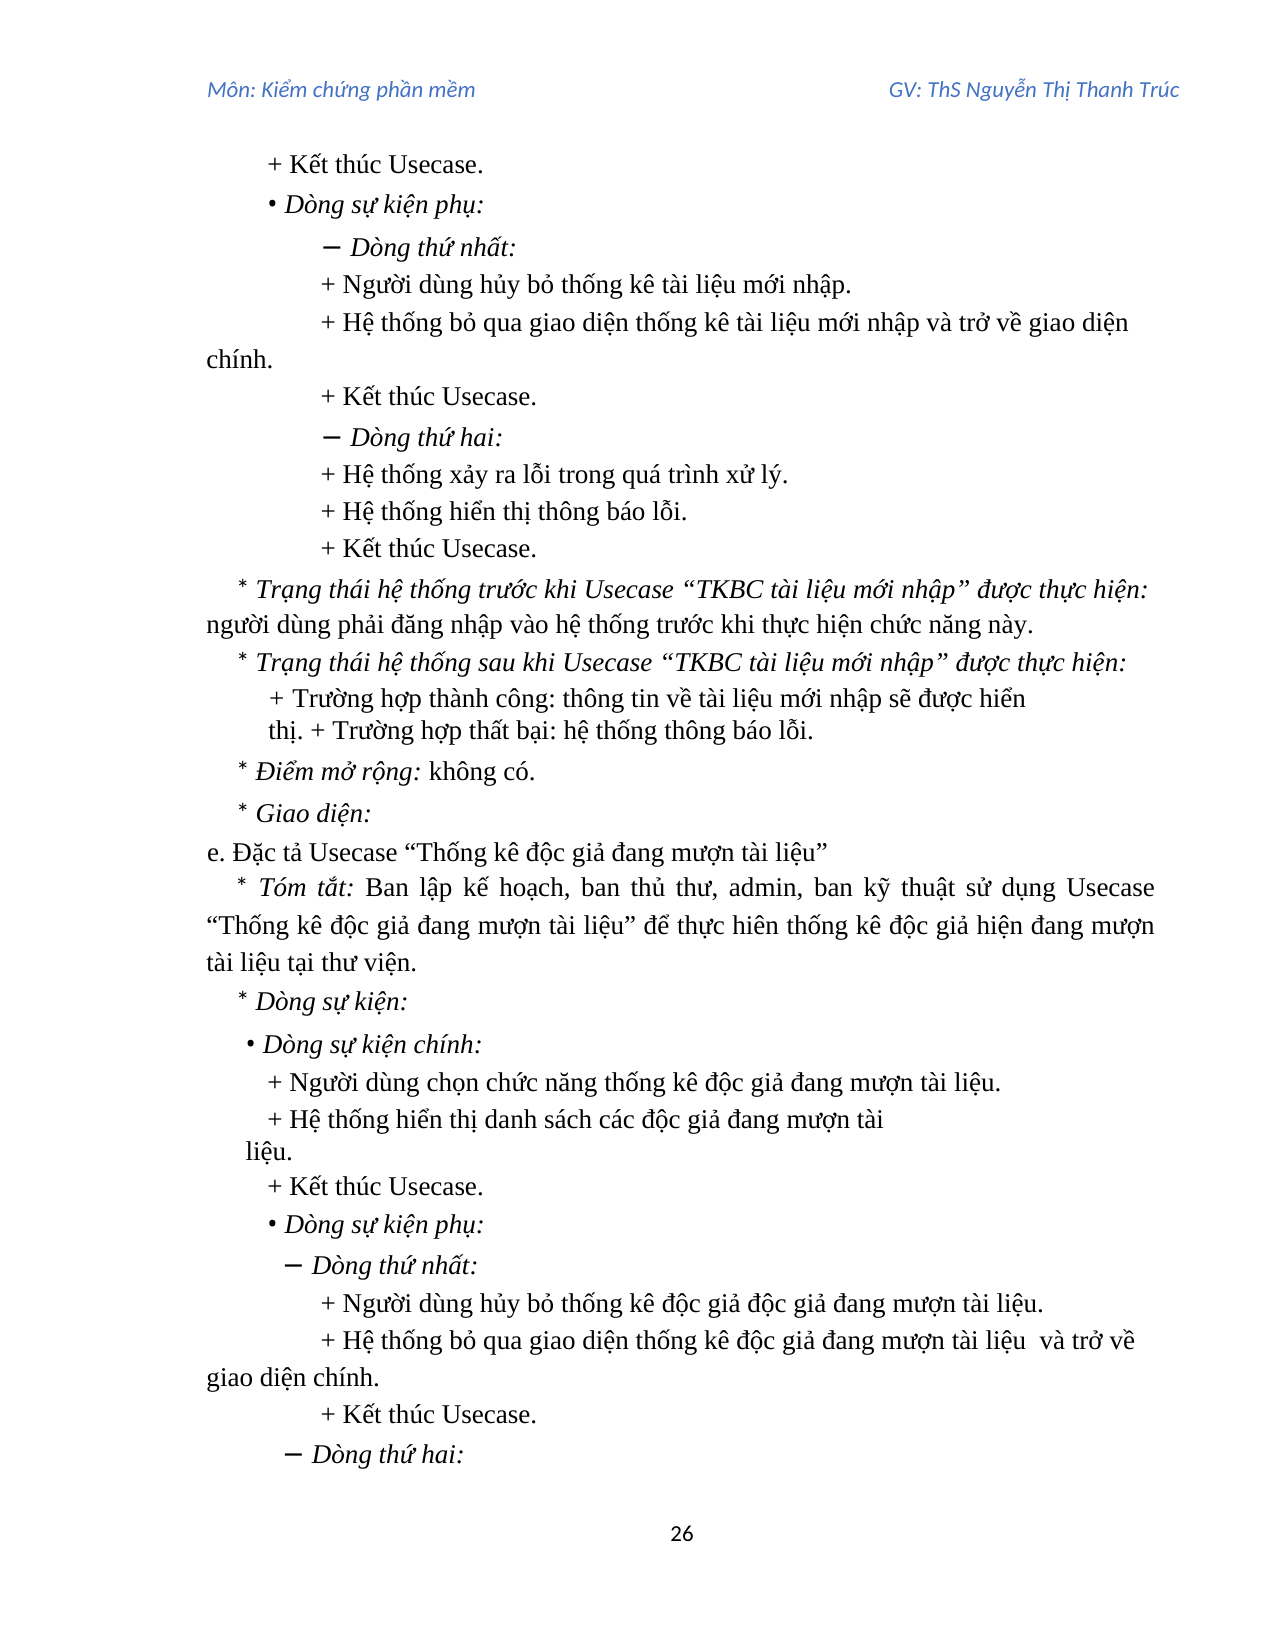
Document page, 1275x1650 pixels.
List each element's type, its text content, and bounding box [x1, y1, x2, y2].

text − Dòng thứ nhất: [320, 228, 1157, 265]
text + Kết thúc Usecase. [320, 380, 1157, 411]
text + Người dùng hủy bỏ thống kê độc giả độc giả đang mượn tài liệu. [320, 1287, 1157, 1318]
text + Hệ thống bỏ qua giao diện thống kê tài liệu mới nhập và trở về giao diện [320, 306, 1157, 337]
text * Dòng sự kiện: [236, 984, 1157, 1017]
text − Dòng thứ nhất: [245, 1246, 912, 1283]
text + Người dùng chọn chức năng thống kê độc giả đang mượn tài liệu. [267, 1066, 1157, 1097]
text * Trạng thái hệ thống sau khi Usecase “TKBC tài liệu mới nhập” được thực hiện: [236, 646, 1157, 679]
text * Giao diện: [236, 796, 1157, 829]
text + Người dùng hủy bỏ thống kê tài liệu mới nhập. [320, 269, 1157, 300]
text + Kết thúc Usecase. [245, 148, 953, 179]
text + Hệ thống bỏ qua giao diện thống kê độc giả đang mượn tài liệu và trở về [320, 1324, 1157, 1355]
text + Kết thúc Usecase. [320, 1398, 1157, 1429]
text người dùng phải đăng nhập vào hệ thống trước khi thực hiện chức năng này. [206, 608, 1157, 640]
text chính. [206, 343, 1157, 374]
subtitle e. Đặc tả Usecase “Thống kê độc giả đang mượn tài liệu” [207, 837, 1157, 868]
text • Dòng sự kiện phụ: [245, 1205, 912, 1242]
text * Trạng thái hệ thống trước khi Usecase “TKBC tài liệu mới nhập” được thực hiện: [236, 572, 1157, 605]
text + Kết thúc Usecase. [245, 1170, 912, 1201]
text − Dòng thứ hai: [207, 1435, 1157, 1472]
text + Kết thúc Usecase. [320, 532, 1157, 563]
text • Dòng sự kiện phụ: [245, 185, 953, 222]
text + Hệ thống hiển thị danh sách các độc giả đang mượn tài liệu. [245, 1103, 912, 1166]
text − Dòng thứ hai: [320, 417, 1157, 454]
text + Trường hợp thành công: thông tin về tài liệu mới nhập sẽ được hiển thị. + Trường hợp thất bại: hệ thống thông báo lỗi. [267, 682, 1057, 745]
text + Hệ thống xảy ra lỗi trong quá trình xử lý. [320, 458, 1157, 489]
text + Hệ thống hiển thị thông báo lỗi. [320, 495, 1157, 526]
text * Tóm tắt: Ban lập kế hoạch, ban thủ thư, admin, ban kỹ thuật sử dụng Usecase “Thống kê độc giả đang mượn tài liệu” để thực hiên thống kê độc giả hiện đang mượn tài liệu tại thư viện. [206, 870, 1157, 977]
text • Dòng sự kiện chính: [245, 1025, 1157, 1062]
text * Điểm mở rộng: không có. [236, 754, 1157, 787]
text giao diện chính. [206, 1361, 1157, 1392]
